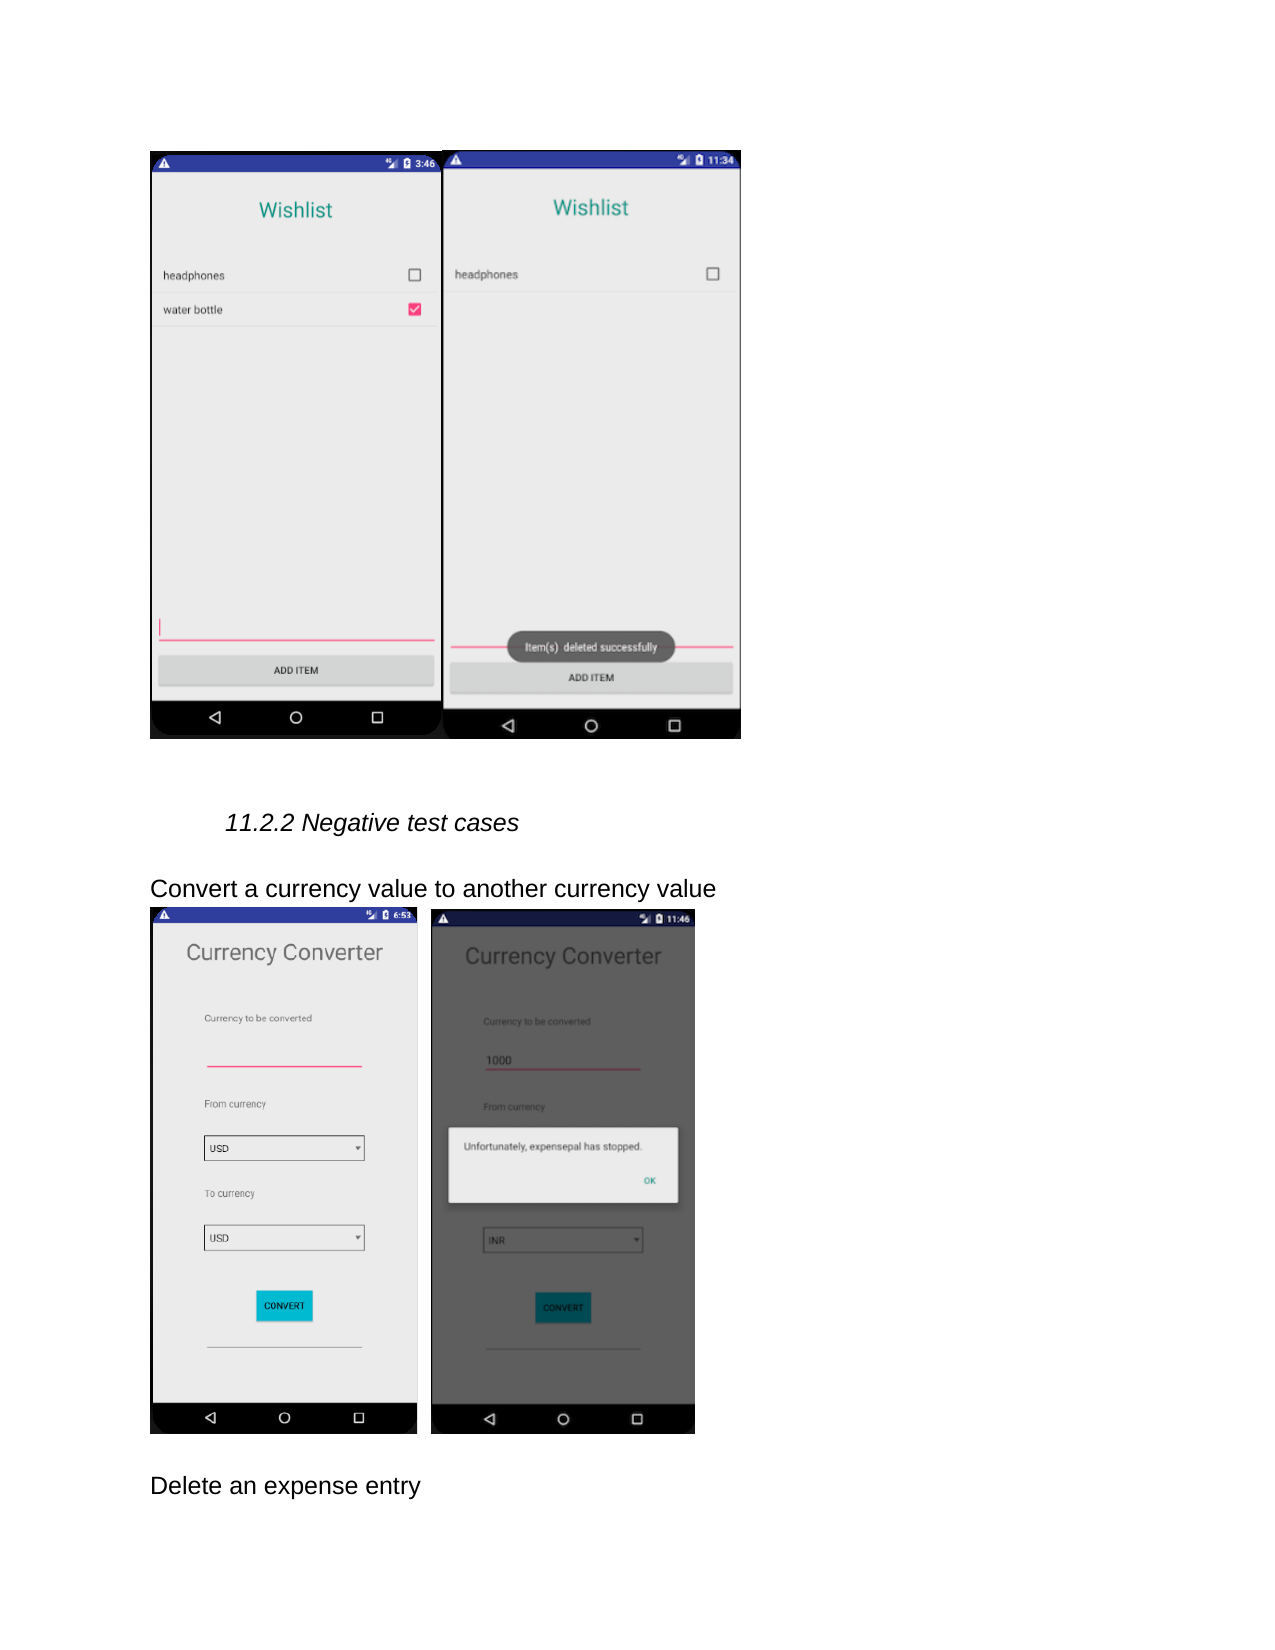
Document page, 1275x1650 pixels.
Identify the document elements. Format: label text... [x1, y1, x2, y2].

text Delete an expense entry [150, 1471, 1125, 1500]
text 11.2.2 Negative test cases [150, 808, 1125, 837]
picture [150, 907, 418, 1434]
picture [431, 909, 695, 1434]
text Convert a currency value to another currency value [150, 874, 1125, 903]
picture [150, 150, 741, 739]
